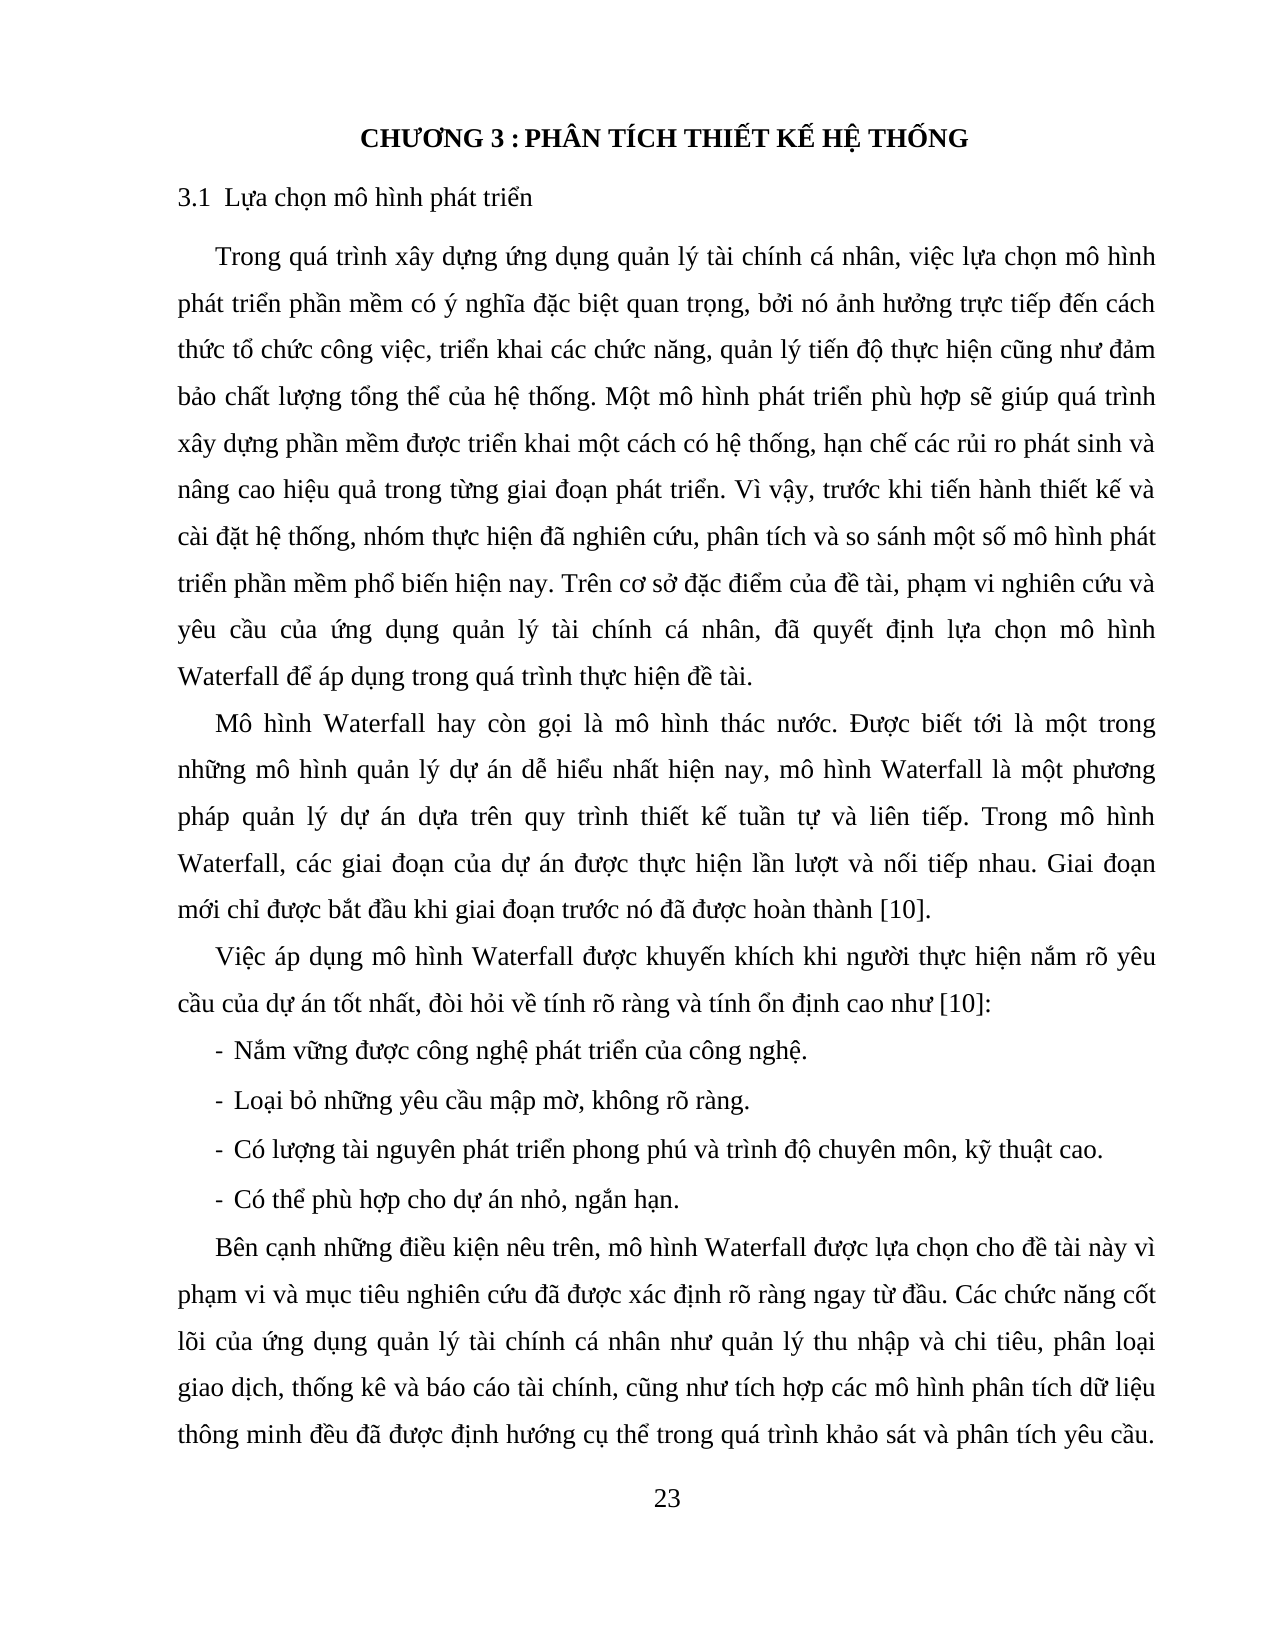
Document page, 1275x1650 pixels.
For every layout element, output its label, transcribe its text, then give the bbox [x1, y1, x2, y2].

text Có thể phù hợp cho dự án nhỏ, ngắn hạn. [177, 1182, 1157, 1215]
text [177, 1231, 1157, 1449]
subtitle Lựa chọn mô hình phát triển [177, 181, 1157, 212]
text Loại bỏ những yêu cầu mập mờ, không rõ ràng. [177, 1083, 1157, 1116]
text Có lượng tài nguyên phát triển phong phú và trình độ chuyên môn, kỹ thuật cao. [177, 1132, 1157, 1165]
subtitle PHÂN TÍCH THIẾT KẾ HỆ THỐNG [252, 122, 1157, 153]
text Việc áp dụng mô hình Waterfall được khuyến khích khi người thực hiện nắm rõ yêu cầu của dự án tốt nhất, đòi hỏi về tính rõ ràng và tính ổn định cao như [10]: [177, 940, 1157, 1018]
text Nắm vững được công nghệ phát triển của công nghệ. [177, 1033, 1157, 1066]
text Mô hình Waterfall hay còn gọi là mô hình thác nước. Được biết tới là một trong những mô hình quản lý dự án dễ hiểu nhất hiện nay, mô hình Waterfall là một phương pháp quản lý dự án dựa trên quy trình thiết kế tuần tự và liên tiếp. Trong mô hình Waterfall, các giai đoạn của dự án được thực hiện lần lượt và nối tiếp nhau. Giai đoạn mới chỉ được bắt đầu khi giai đoạn trước nó đã được hoàn thành [10]. [177, 707, 1157, 924]
text Trong quá trình xây dựng ứng dụng quản lý tài chính cá nhân, việc lựa chọn mô hình phát triển phần mềm có ý nghĩa đặc biệt quan trọng, bởi nó ảnh hưởng trực tiếp đến cách thức tổ chức công việc, triển khai các chức năng, quản lý tiến độ thực hiện cũng như đảm bảo chất lượng tổng thể của hệ thống. Một mô hình phát triển phù hợp sẽ giúp quá trình xây dựng phần mềm được triển khai một cách có hệ thống, hạn chế các rủi ro phát sinh và nâng cao hiệu quả trong từng giai đoạn phát triển. Vì vậy, trước khi tiến hành thiết kế và cài đặt hệ thống, nhóm thực hiện đã nghiên cứu, phân tích và so sánh một số mô hình phát triển phần mềm phổ biến hiện nay. Trên cơ sở đặc điểm của đề tài, phạm vi nghiên cứu và yêu cầu của ứng dụng quản lý tài chính cá nhân, đã quyết định lựa chọn mô hình Waterfall để áp dụng trong quá trình thực hiện đề tài. [177, 240, 1157, 691]
